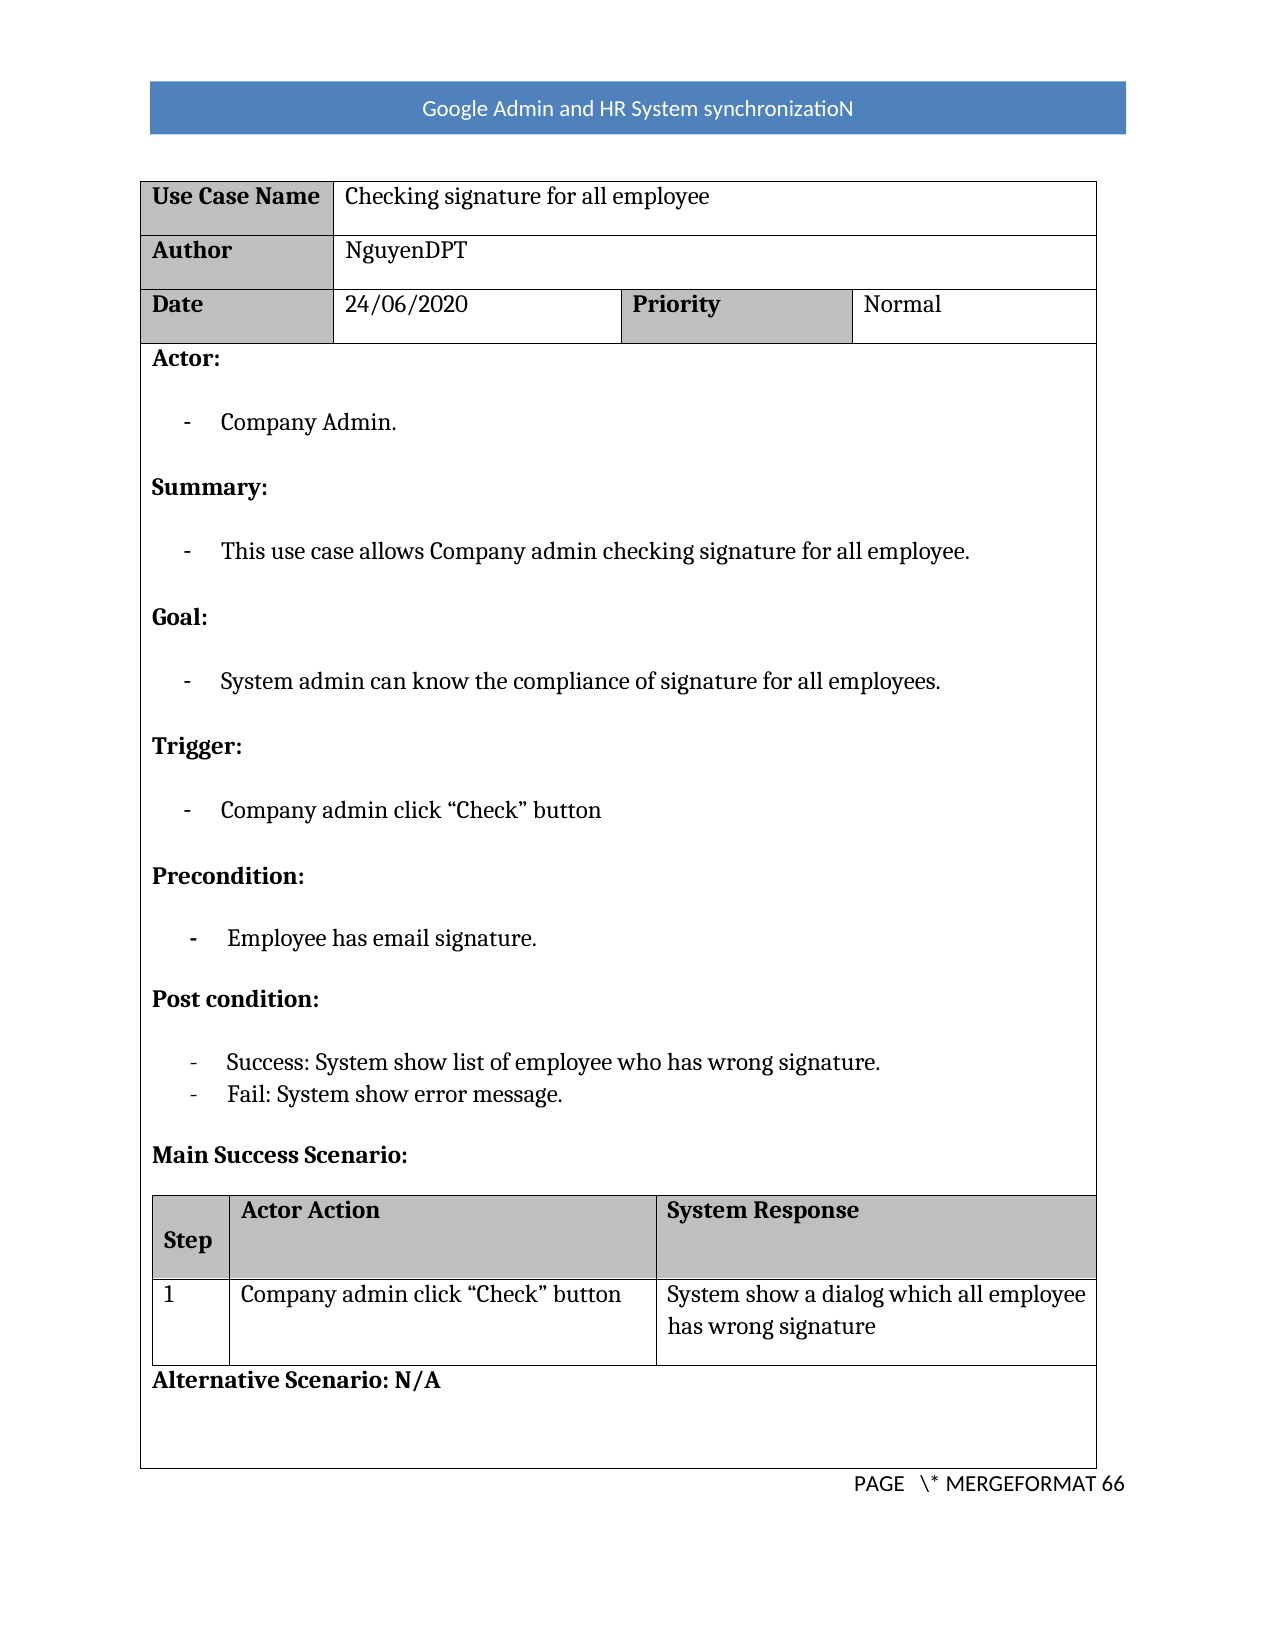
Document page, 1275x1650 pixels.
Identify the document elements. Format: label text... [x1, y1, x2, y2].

table_cell Use Case Name [141, 182, 333, 235]
table_cell Normal [853, 290, 1096, 343]
table_cell Priority [622, 290, 852, 343]
table_cell Author [141, 236, 333, 289]
table_cell NguyenDPT [334, 236, 1096, 289]
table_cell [141, 344, 1096, 1468]
table_cell 24/06/2020 [334, 290, 621, 343]
table_cell Date [141, 290, 333, 343]
table_cell Checking signature for all employee [334, 182, 1096, 235]
